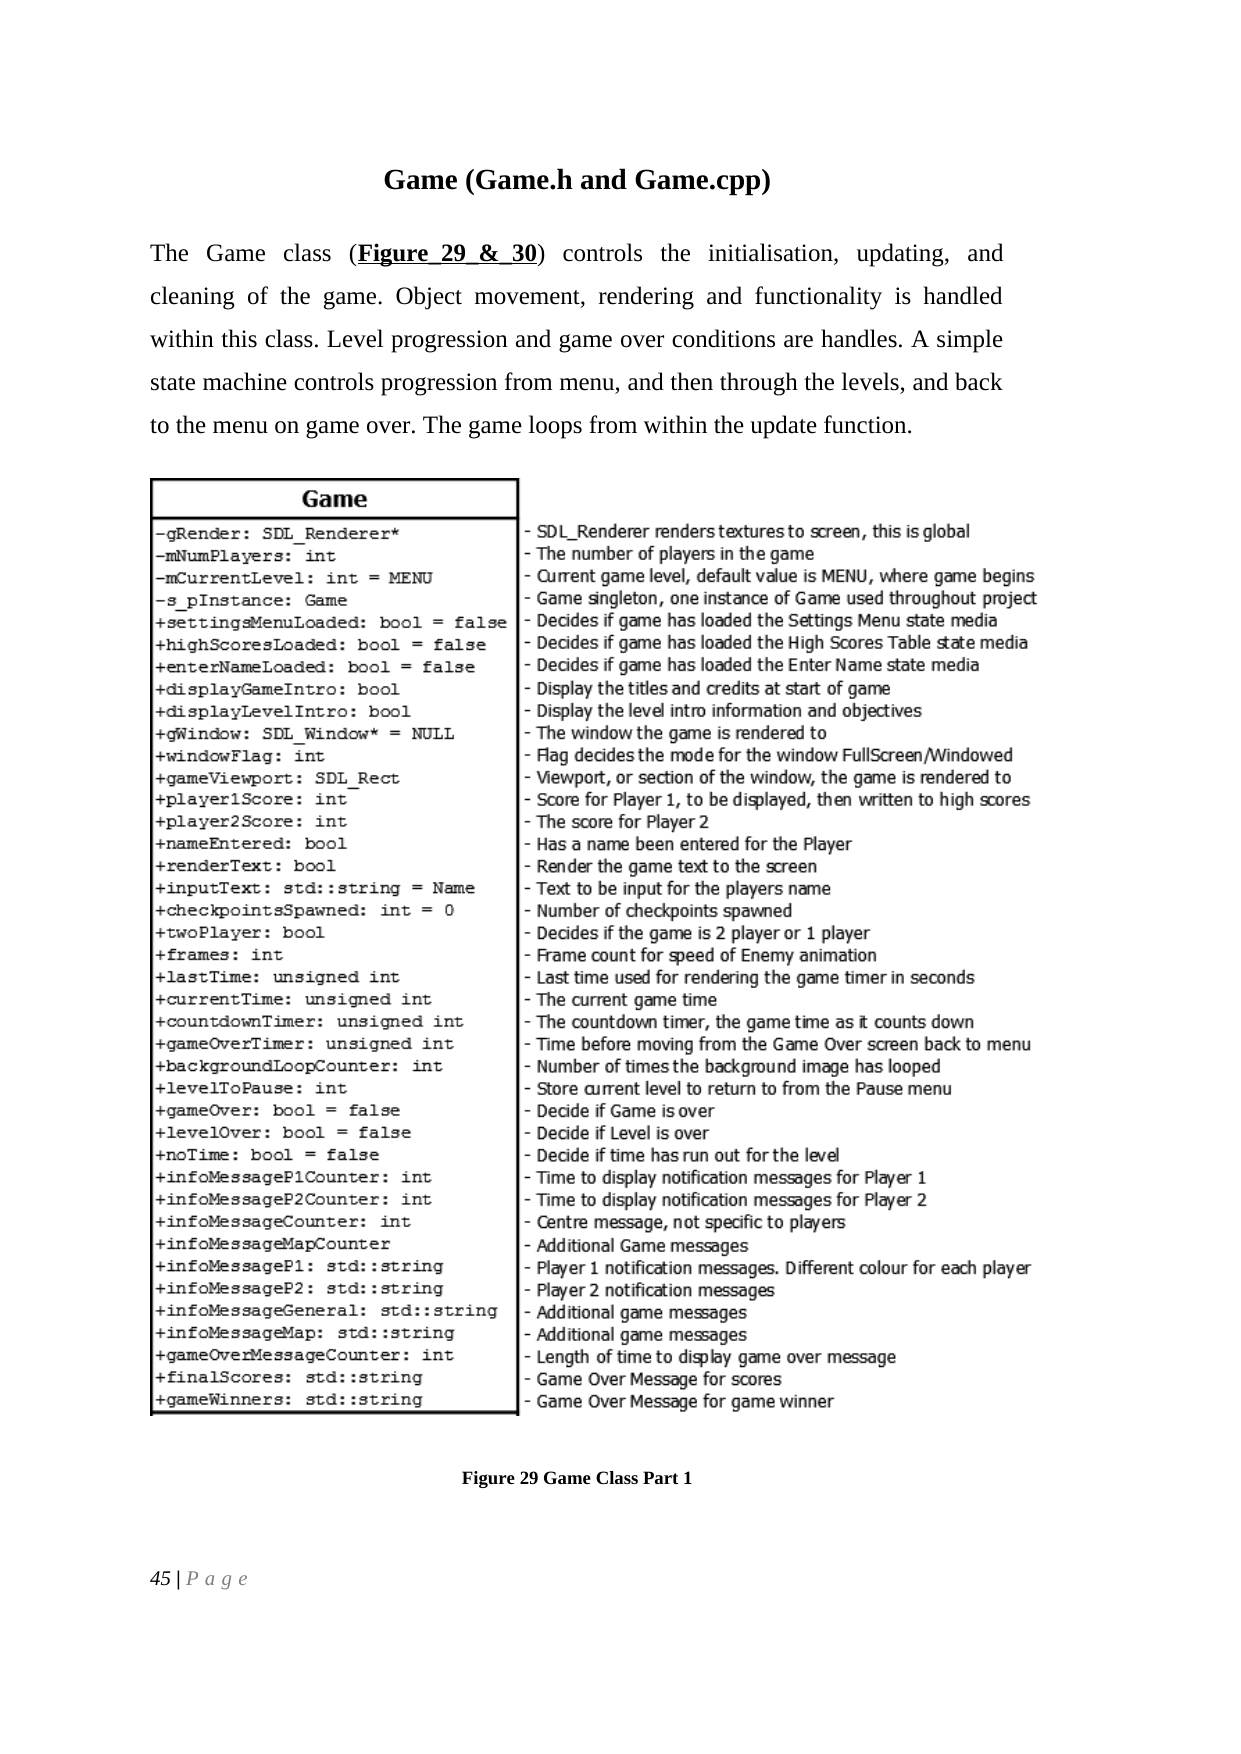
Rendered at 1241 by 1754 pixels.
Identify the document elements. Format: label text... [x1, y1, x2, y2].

picture [150, 478, 1040, 1416]
text The Game class (Figure_29_&_30) controls the initialisation, updating, and cleaning of the game. Object movement, rendering and functionality is handled within this class. Level progression and game over conditions are handles. A simple state machine controls progression from menu, and then through the levels, and back to the menu on game over. The game loops from within the update function. [150, 238, 1004, 439]
text Game (Game.h and Game.cpp) [150, 162, 1004, 196]
